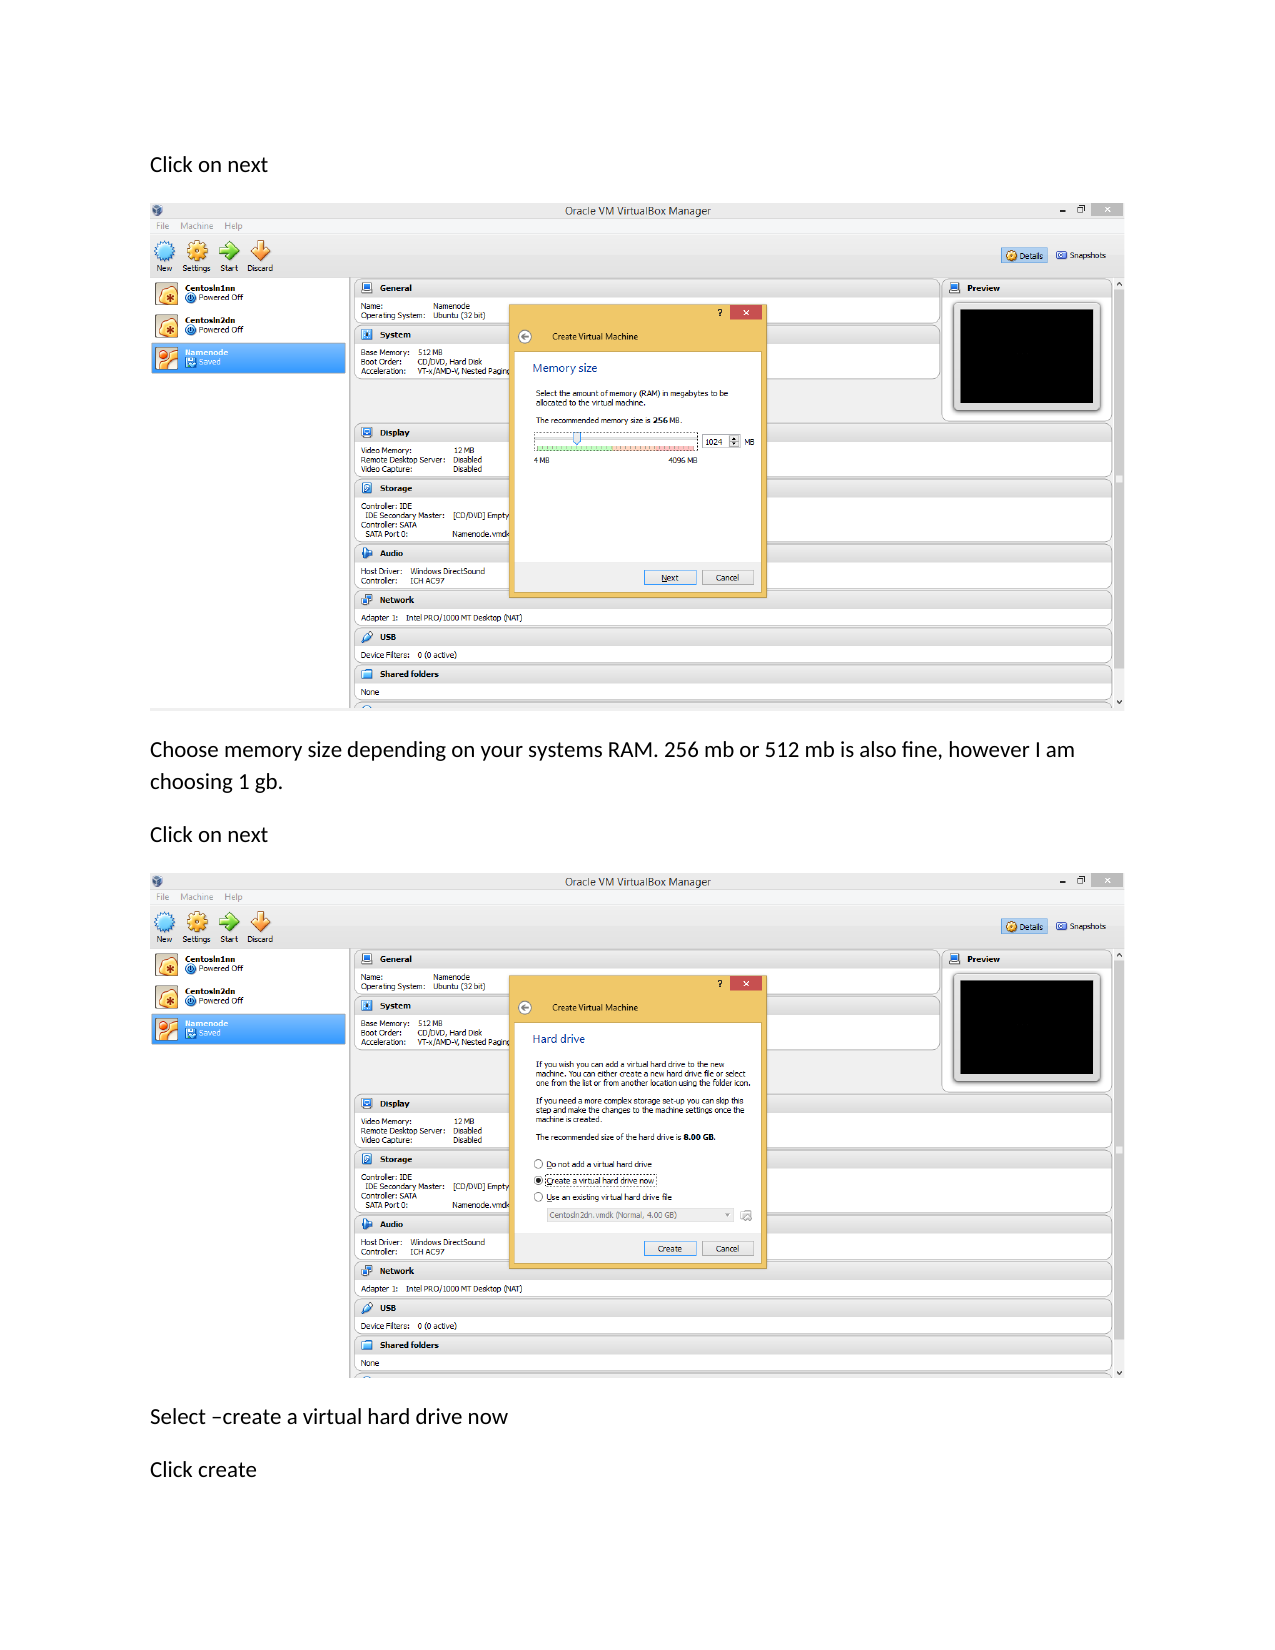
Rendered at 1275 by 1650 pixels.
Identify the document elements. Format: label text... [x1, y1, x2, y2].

picture [150, 873, 1125, 1378]
text Click on next [150, 150, 1125, 178]
text Click on next [150, 821, 1125, 848]
picture [150, 203, 1125, 711]
text Click create [150, 1456, 1125, 1483]
text Select –create a virtual hard drive now [150, 1402, 1125, 1431]
text Choose memory size depending on your systems RAM. 256 mb or 512 mb is also fine, however I am choosing 1 gb. [150, 735, 1125, 796]
